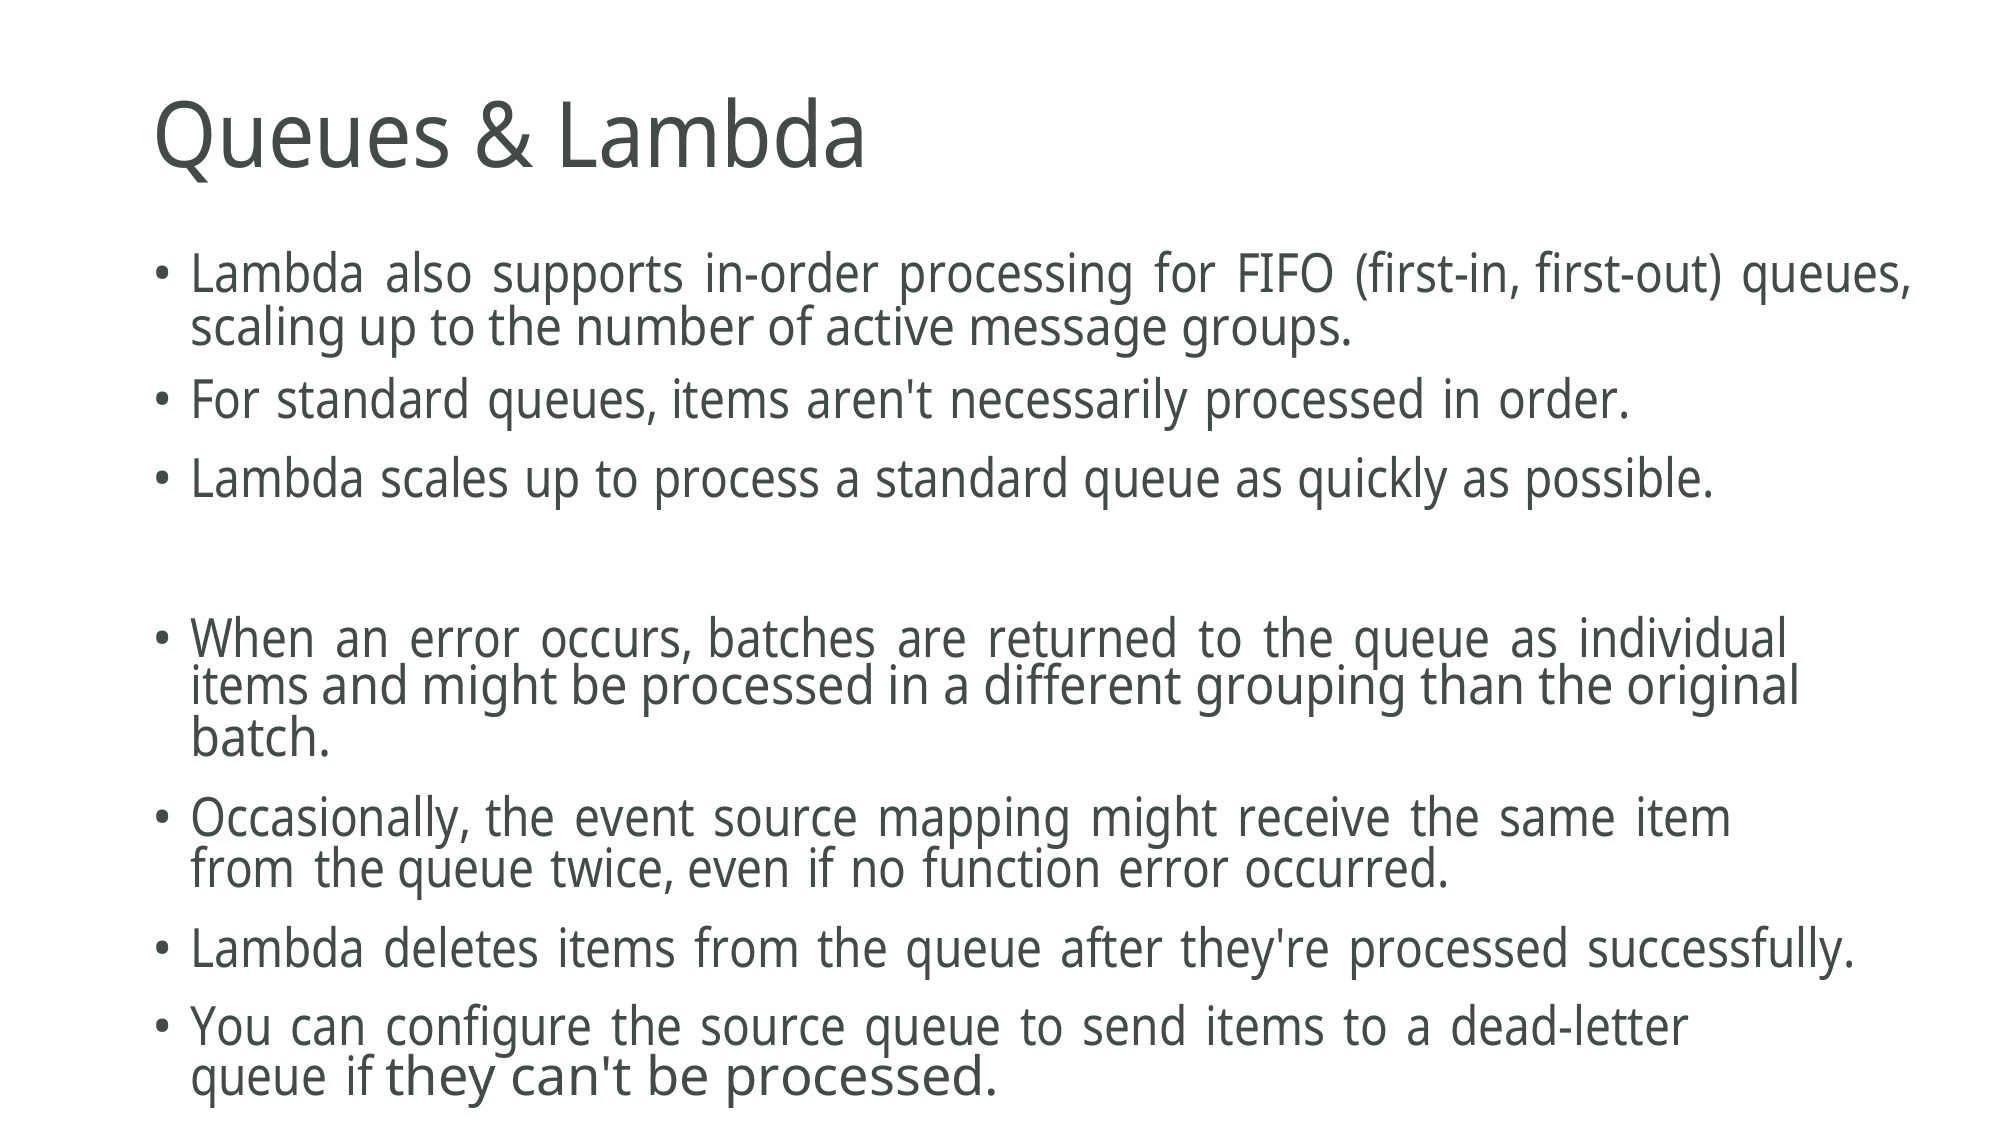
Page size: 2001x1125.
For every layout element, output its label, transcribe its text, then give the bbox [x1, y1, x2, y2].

list Occasionally, the event source mapping might receive the same item from the queue twice, even if no function error occurred. [152, 792, 1843, 903]
list When an error occurs, batches are returned to the queue as individual items and might be processed in a different grouping than the original batch. [152, 615, 1828, 772]
list For standard queues, items aren't necessarily processed in order. [152, 361, 1942, 434]
list Lambda deletes items from the queue after they're processed successfully. [152, 910, 1942, 984]
list Lambda also supports in-order processing for FIFO (first-in, first-out) queues, [152, 248, 1942, 303]
text scaling up to the number of active message groups. [190, 303, 1942, 356]
subtitle Queues & Lambda [152, 69, 1942, 194]
list You can configure the source queue to send items to a dead-letter queue if they can't be processed. [152, 1001, 1795, 1111]
list Lambda scales up to process a standard queue as quickly as possible. [152, 439, 1942, 513]
